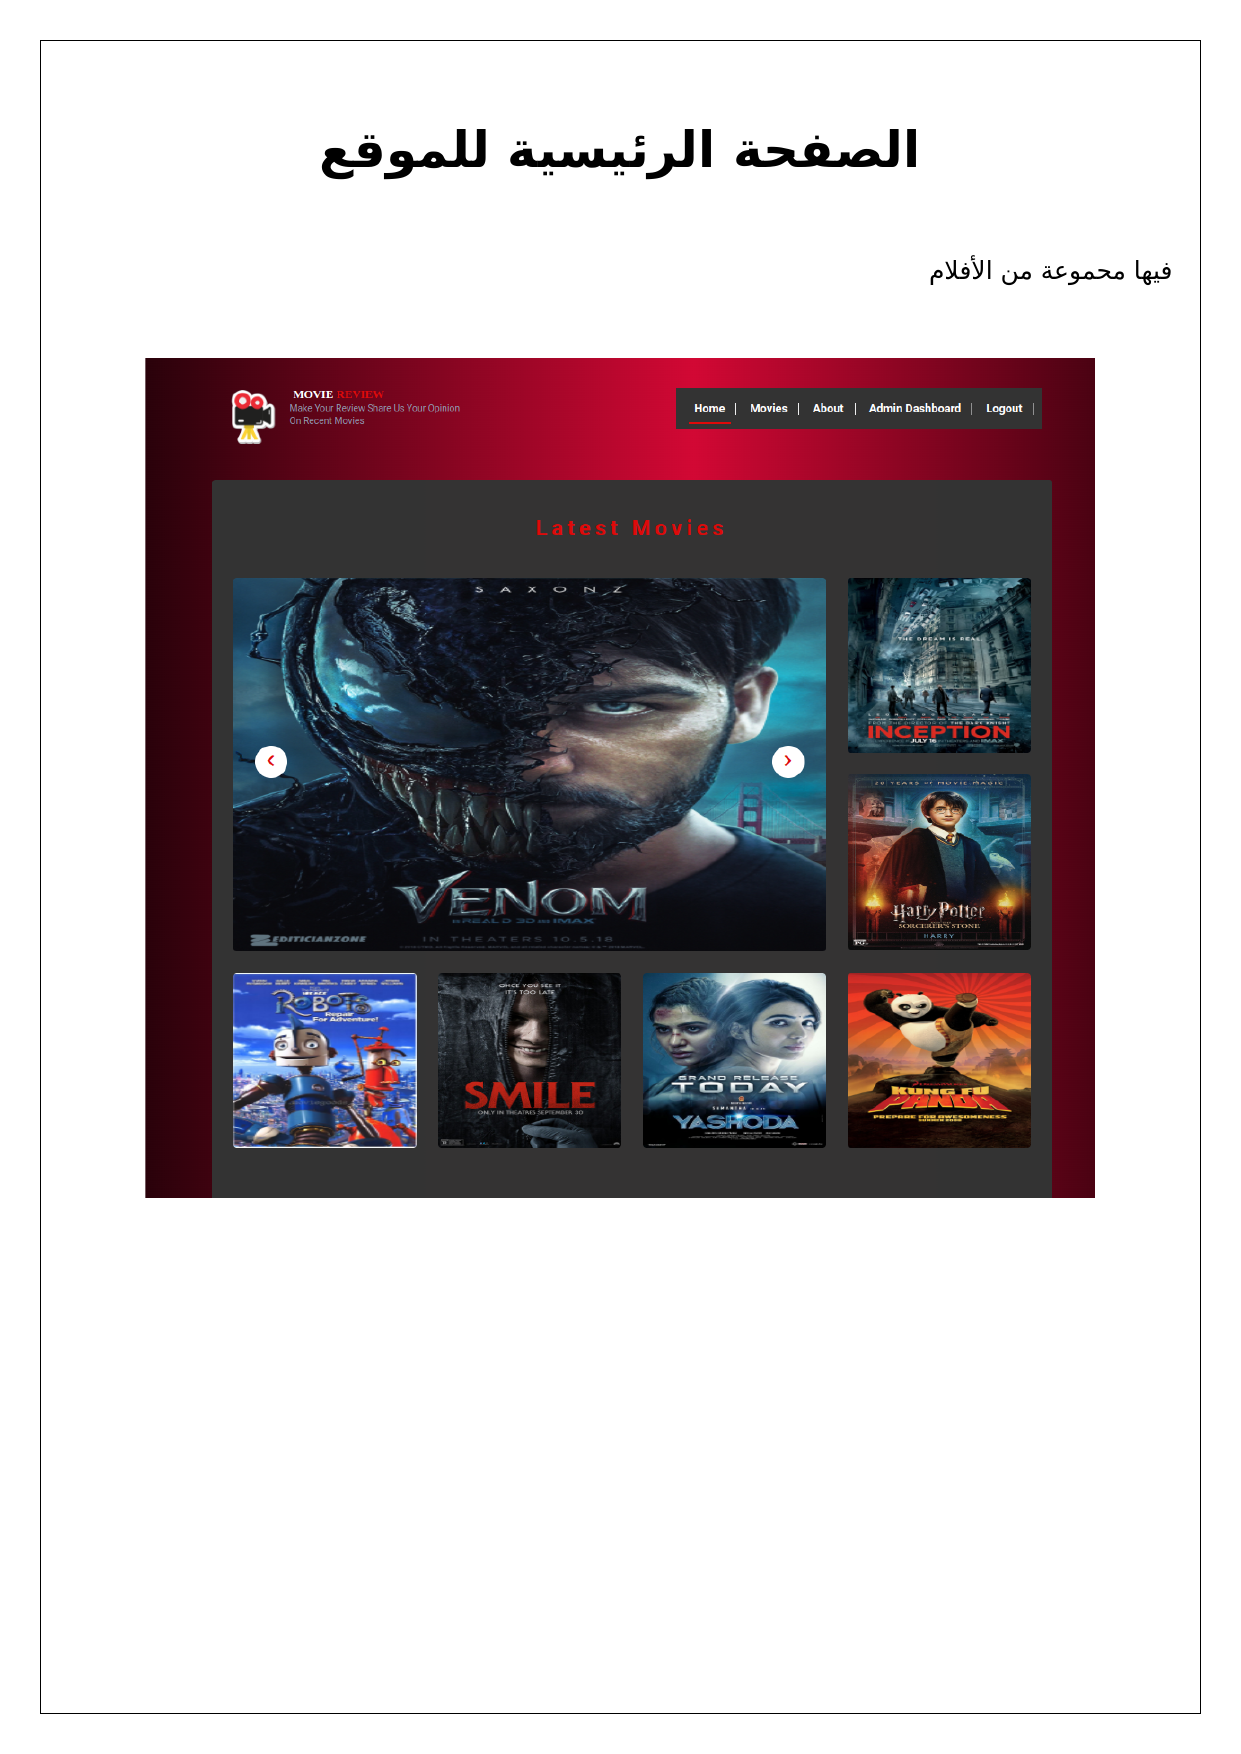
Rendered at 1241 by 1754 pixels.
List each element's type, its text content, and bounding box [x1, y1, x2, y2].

text فيها محموعة من الأفلام [68, 257, 1173, 286]
picture [145, 358, 1095, 1198]
text الصفحة الرئيسية للموقع [68, 121, 1173, 179]
